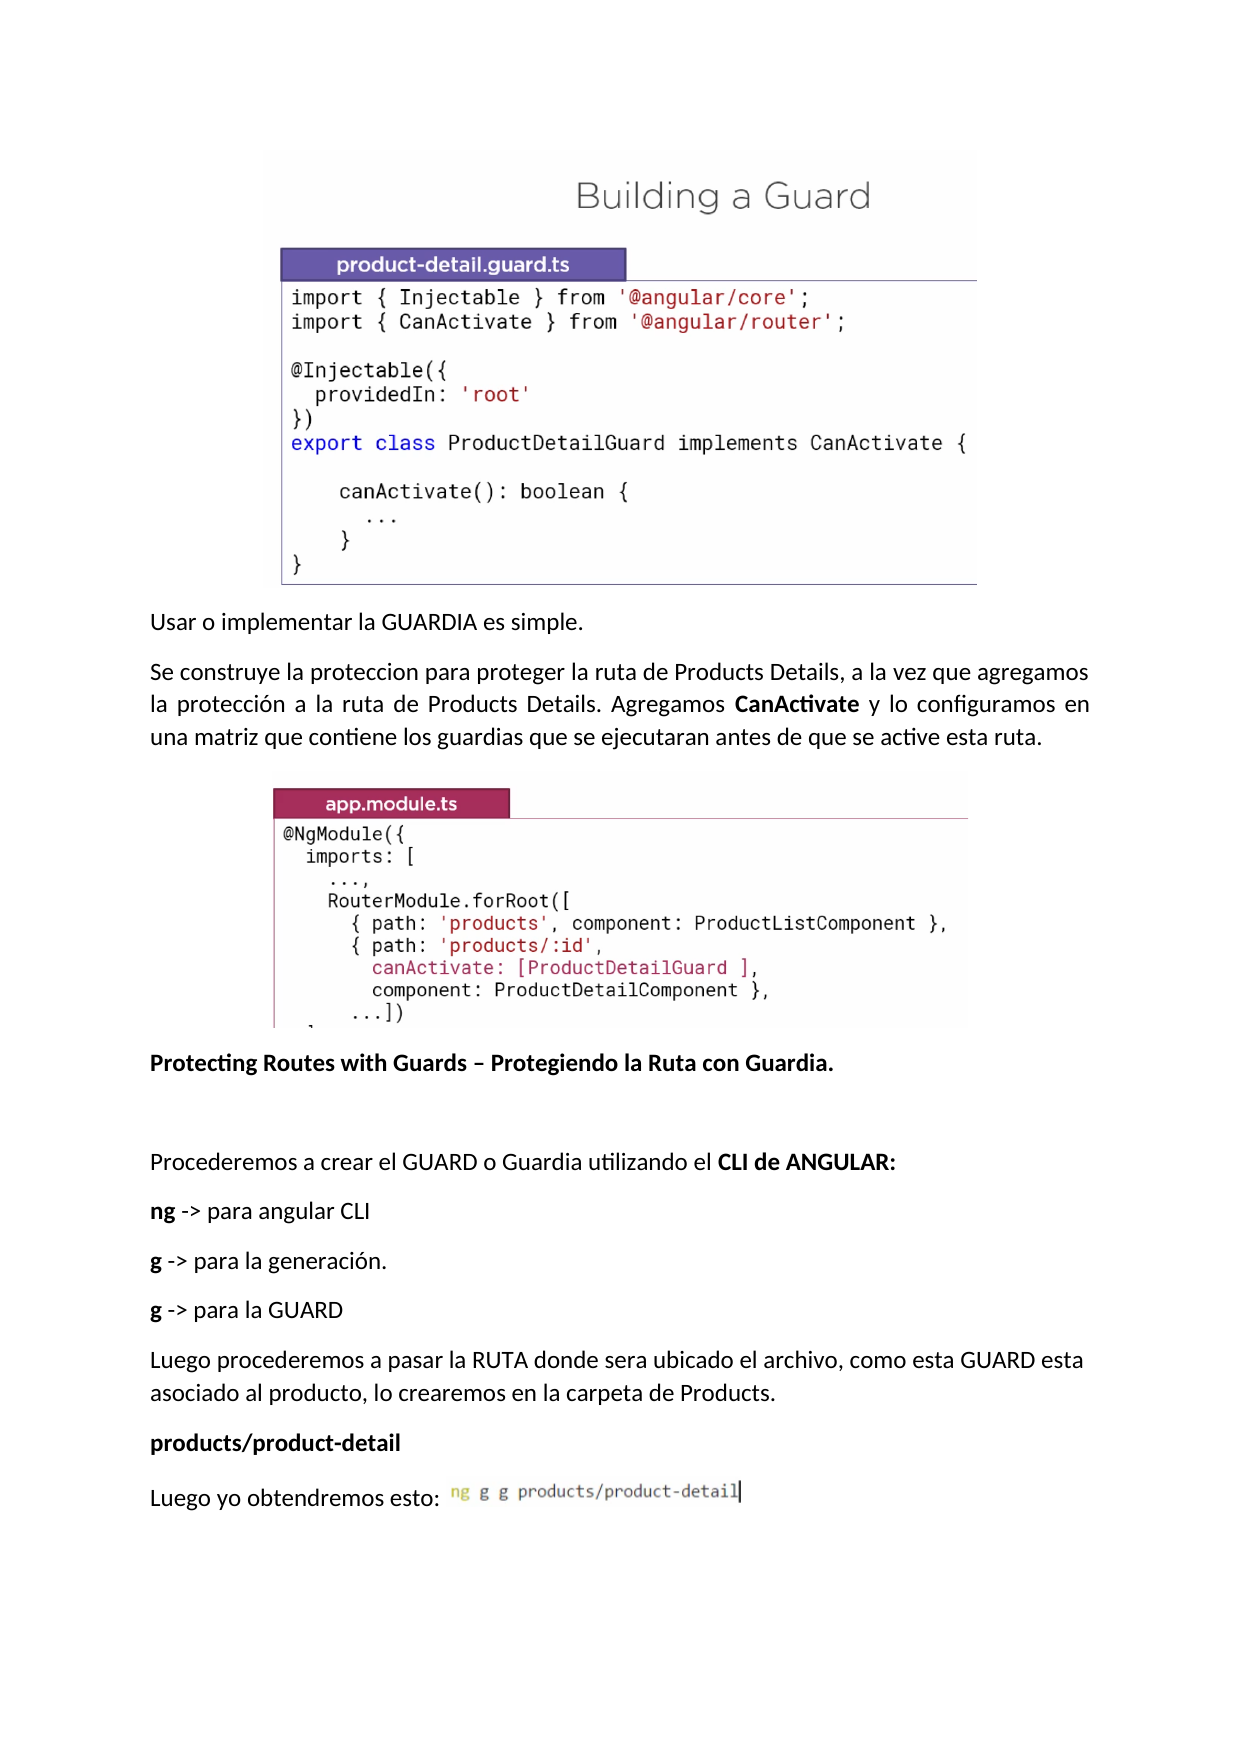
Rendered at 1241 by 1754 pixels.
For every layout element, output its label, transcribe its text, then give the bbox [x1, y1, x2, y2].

text Luego procederemos a pasar la RUTA donde sera ubicado el archivo, como esta GUARD esta asociado al producto, lo crearemos en la carpeta de Products. [150, 1344, 1090, 1408]
picture [263, 150, 977, 588]
text g -> para la generación. [150, 1245, 1090, 1276]
picture [446, 1476, 741, 1507]
text products/product-detail [150, 1427, 1090, 1457]
text Usar o implementar la GUARDIA es simple. [150, 606, 1090, 637]
text Se construye la proteccion para proteger la ruta de Products Details, a la vez que agregamos la protección a la ruta de Products Details. Agregamos CanActivate y lo configuramos en una matriz que contiene los guardias que se ejecutaran antes de que se active esta ruta. [150, 656, 1090, 752]
picture [272, 771, 969, 1028]
text Procederemos a crear el GUARD o Guardia utilizando el CLI de ANGULAR: [150, 1146, 1090, 1176]
text ng -> para angular CLI [150, 1195, 1090, 1226]
text g -> para la GUARD [150, 1294, 1090, 1325]
text Protecting Routes with Guards – Protegiendo la Ruta con Guardia. [150, 1047, 1090, 1077]
